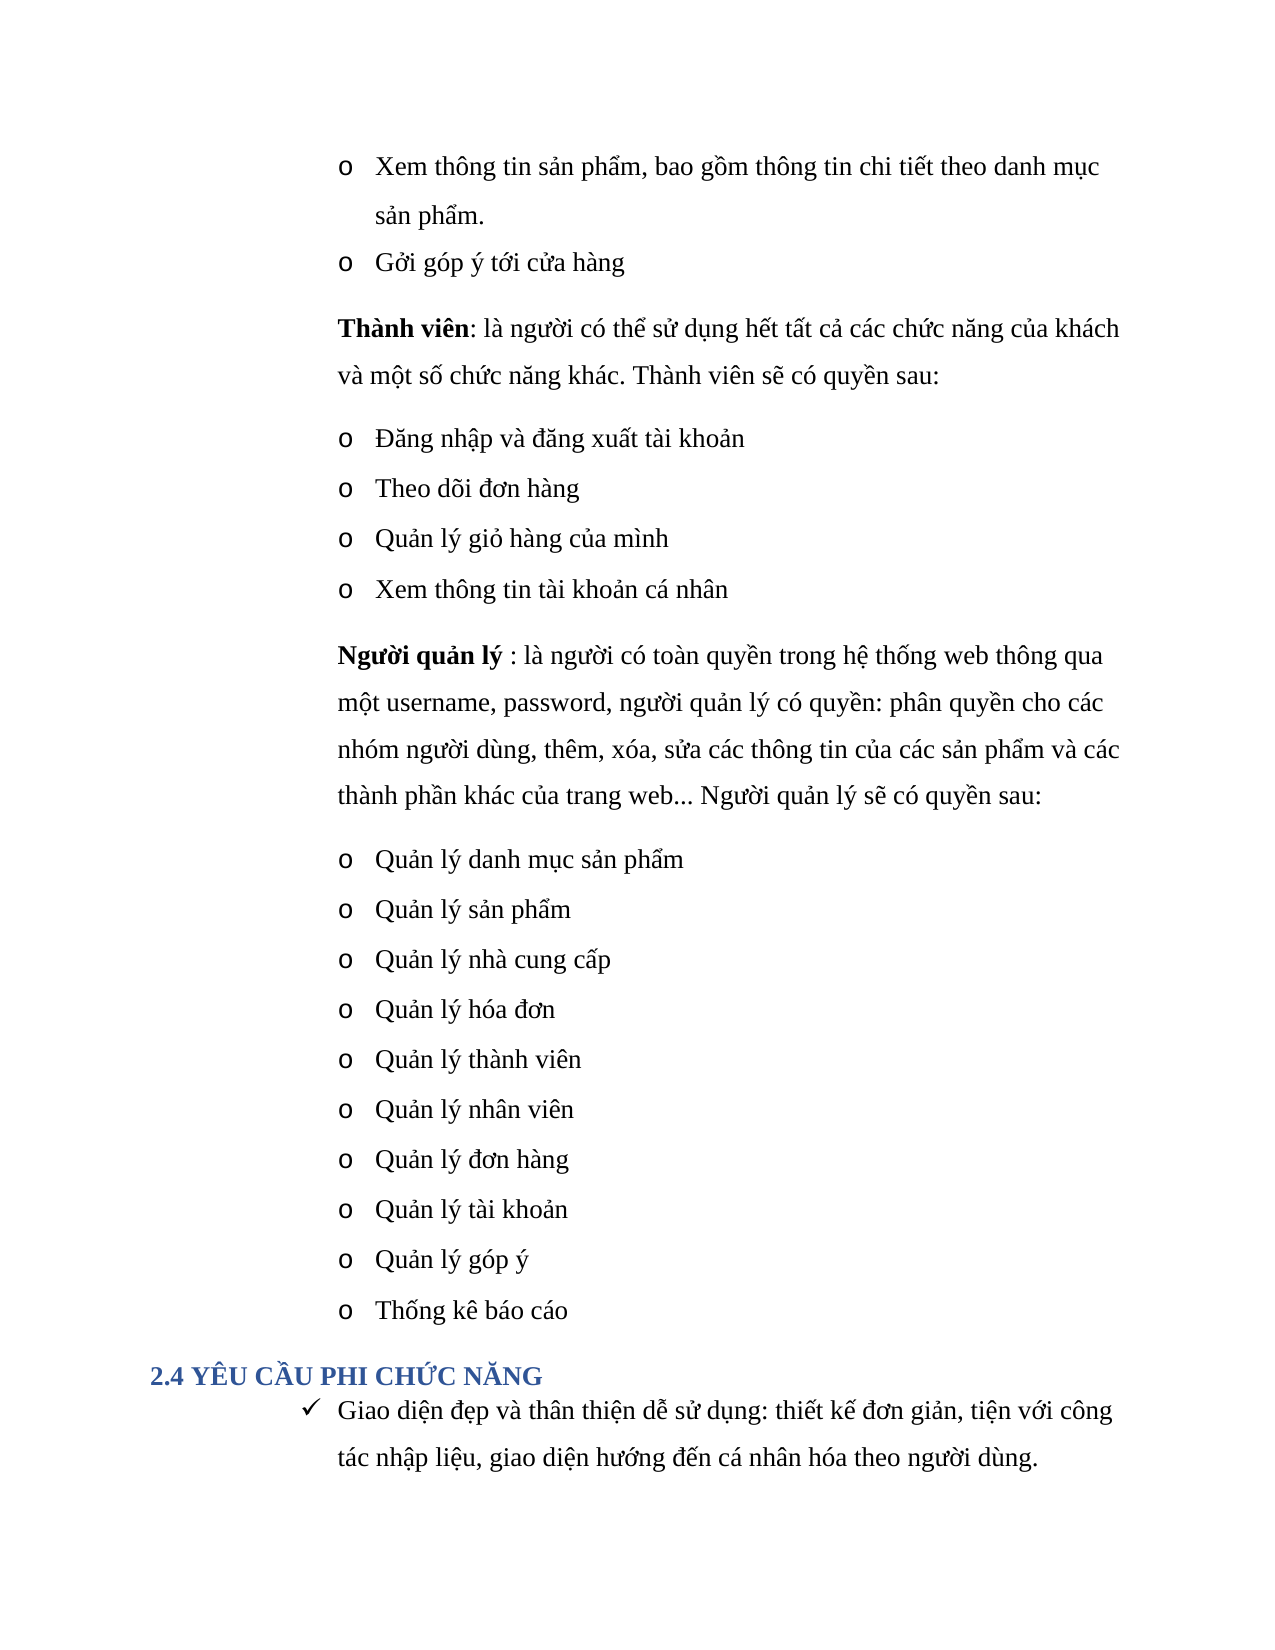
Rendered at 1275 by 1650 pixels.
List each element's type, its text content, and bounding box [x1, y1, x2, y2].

list Quản lý tài khoản [337, 1193, 1125, 1227]
text Người quản lý : là người có toàn quyền trong hệ thống web thông qua một username, password, người quản lý có quyền: phân quyền cho các nhóm người dùng, thêm, xóa, sửa các thông tin của các sản phẩm và các thành phần khác của trang web... Người quản lý sẽ có quyền sau: [337, 639, 1125, 811]
list Quản lý nhân viên [337, 1093, 1125, 1127]
list Quản lý hóa đơn [337, 993, 1125, 1027]
list Gởi góp ý tới cửa hàng [337, 246, 1125, 279]
list Xem thông tin sản phẩm, bao gồm thông tin chi tiết theo danh mục sản phẩm. [337, 150, 1125, 230]
list Quản lý danh mục sản phẩm [337, 843, 1125, 876]
list Quản lý thành viên [337, 1043, 1125, 1077]
list Theo dõi đơn hàng [337, 472, 1125, 506]
list Quản lý góp ý [337, 1244, 1125, 1277]
list Quản lý đơn hàng [337, 1143, 1125, 1177]
list Đăng nhập và đăng xuất tài khoản [337, 422, 1125, 456]
list Thống kê báo cáo [337, 1294, 1125, 1327]
text Thành viên: là người có thể sử dụng hết tất cả các chức năng của khách và một số chức năng khác. Thành viên sẽ có quyền sau: [337, 312, 1125, 390]
list Xem thông tin tài khoản cá nhân [337, 573, 1125, 606]
list Giao diện đẹp và thân thiện dễ sử dụng: thiết kế đơn giản, tiện với công tác nhập liệu, giao diện hướng đến cá nhân hóa theo người dùng. [300, 1394, 1125, 1472]
subtitle 2.4 YÊU CẦU PHI CHỨC NĂNG [150, 1361, 1125, 1392]
list Quản lý sản phẩm [337, 893, 1125, 926]
list Quản lý giỏ hàng của mình [337, 523, 1125, 556]
list Quản lý nhà cung cấp [337, 943, 1125, 976]
